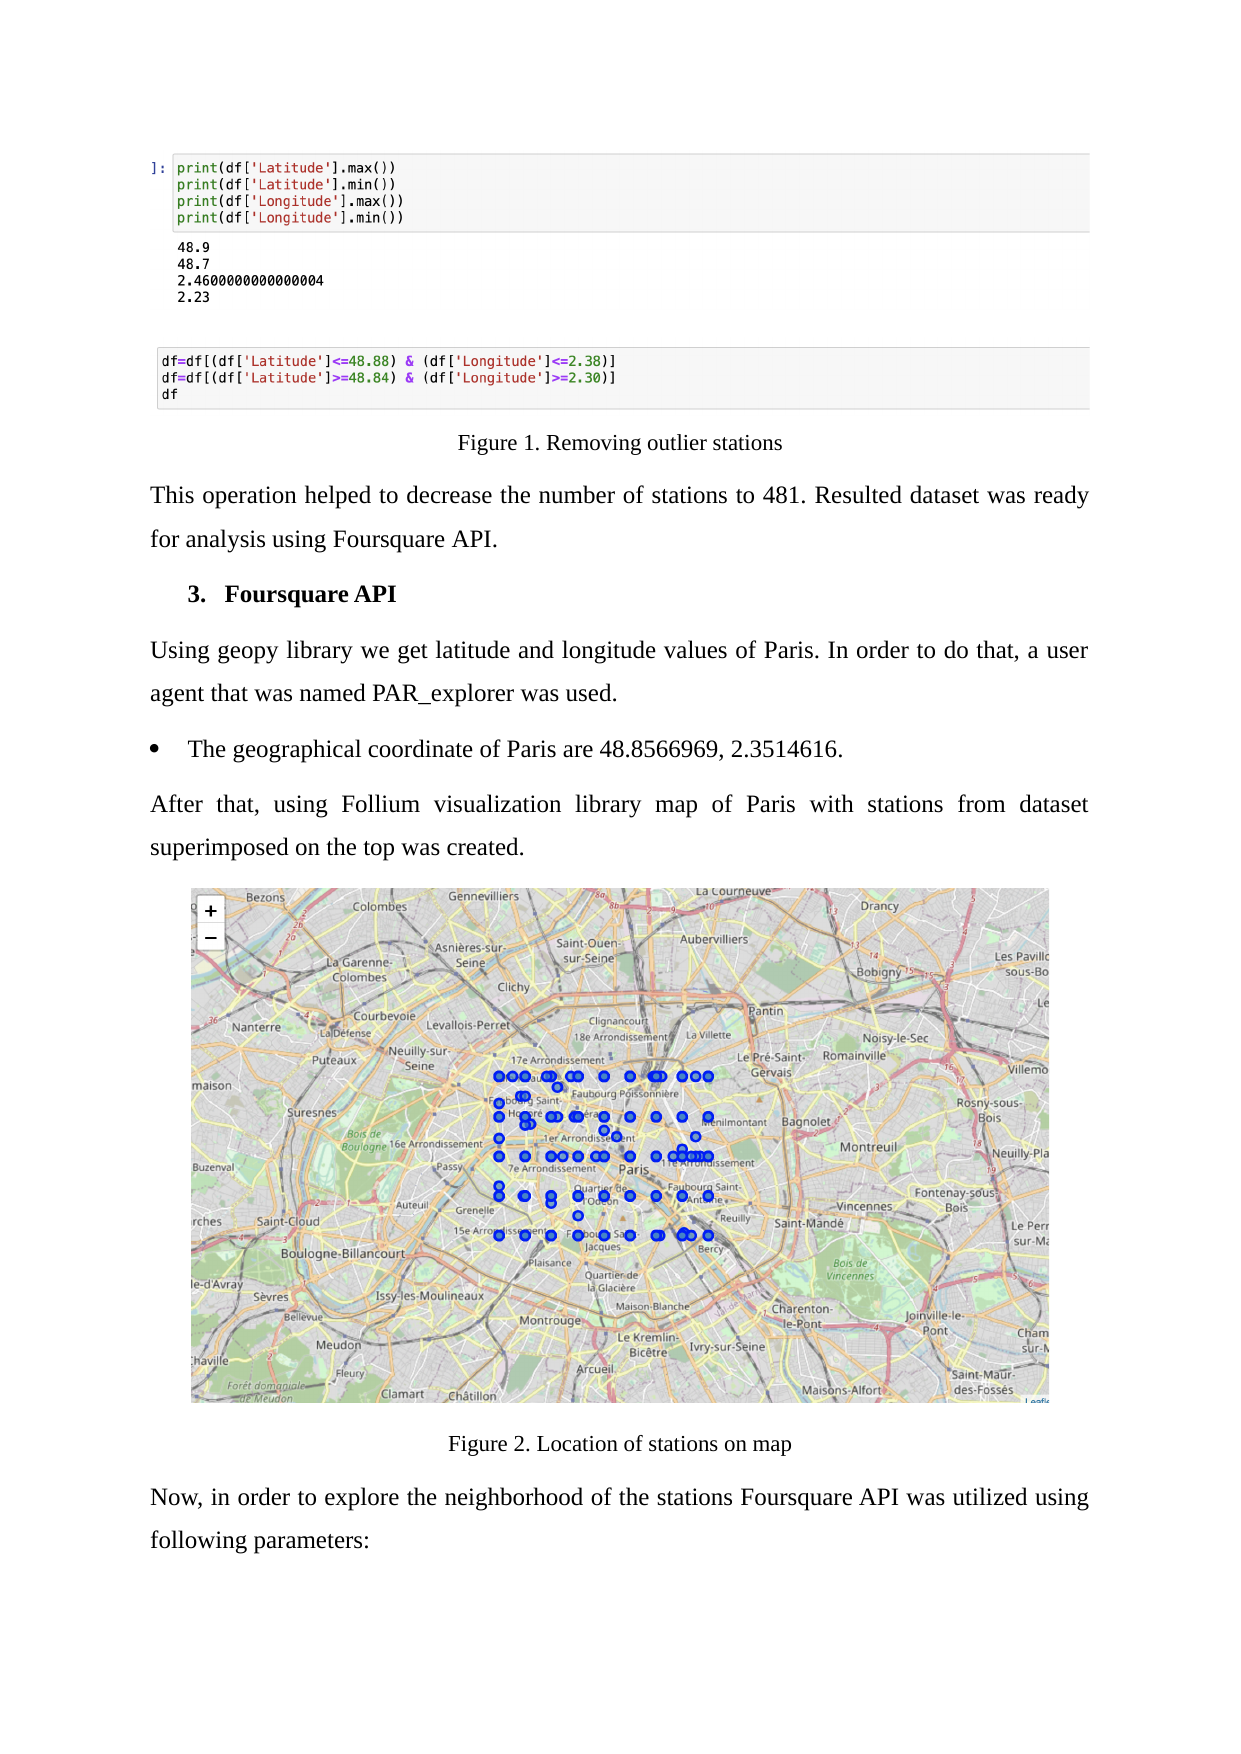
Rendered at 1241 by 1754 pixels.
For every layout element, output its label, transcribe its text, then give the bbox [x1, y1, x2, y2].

text Now, in order to explore the neighborhood of the stations Foursquare API was utilized using following parameters: [150, 1482, 1090, 1553]
list The geographical coordinate of Paris are 48.8566969, 2.3514616. [150, 734, 1090, 762]
text Using geopy library we get latitude and longitude values of Paris. In order to do that, a user agent that was named PAR_explorer was used. [150, 635, 1090, 707]
text Figure 1. Removing outlier stations [150, 428, 1090, 455]
text Figure 2. Location of stations on map [150, 1429, 1090, 1456]
picture [150, 150, 1090, 310]
picture [150, 337, 1090, 416]
text After that, using Follium visualization library map of Paris with stations from dataset superimposed on the top was created. [150, 789, 1090, 861]
picture [191, 888, 1050, 1403]
text This operation helped to decrease the number of stations to 481. Resulted dataset was ready for analysis using Foursquare API. [150, 481, 1090, 552]
list Foursquare API [187, 579, 1090, 608]
